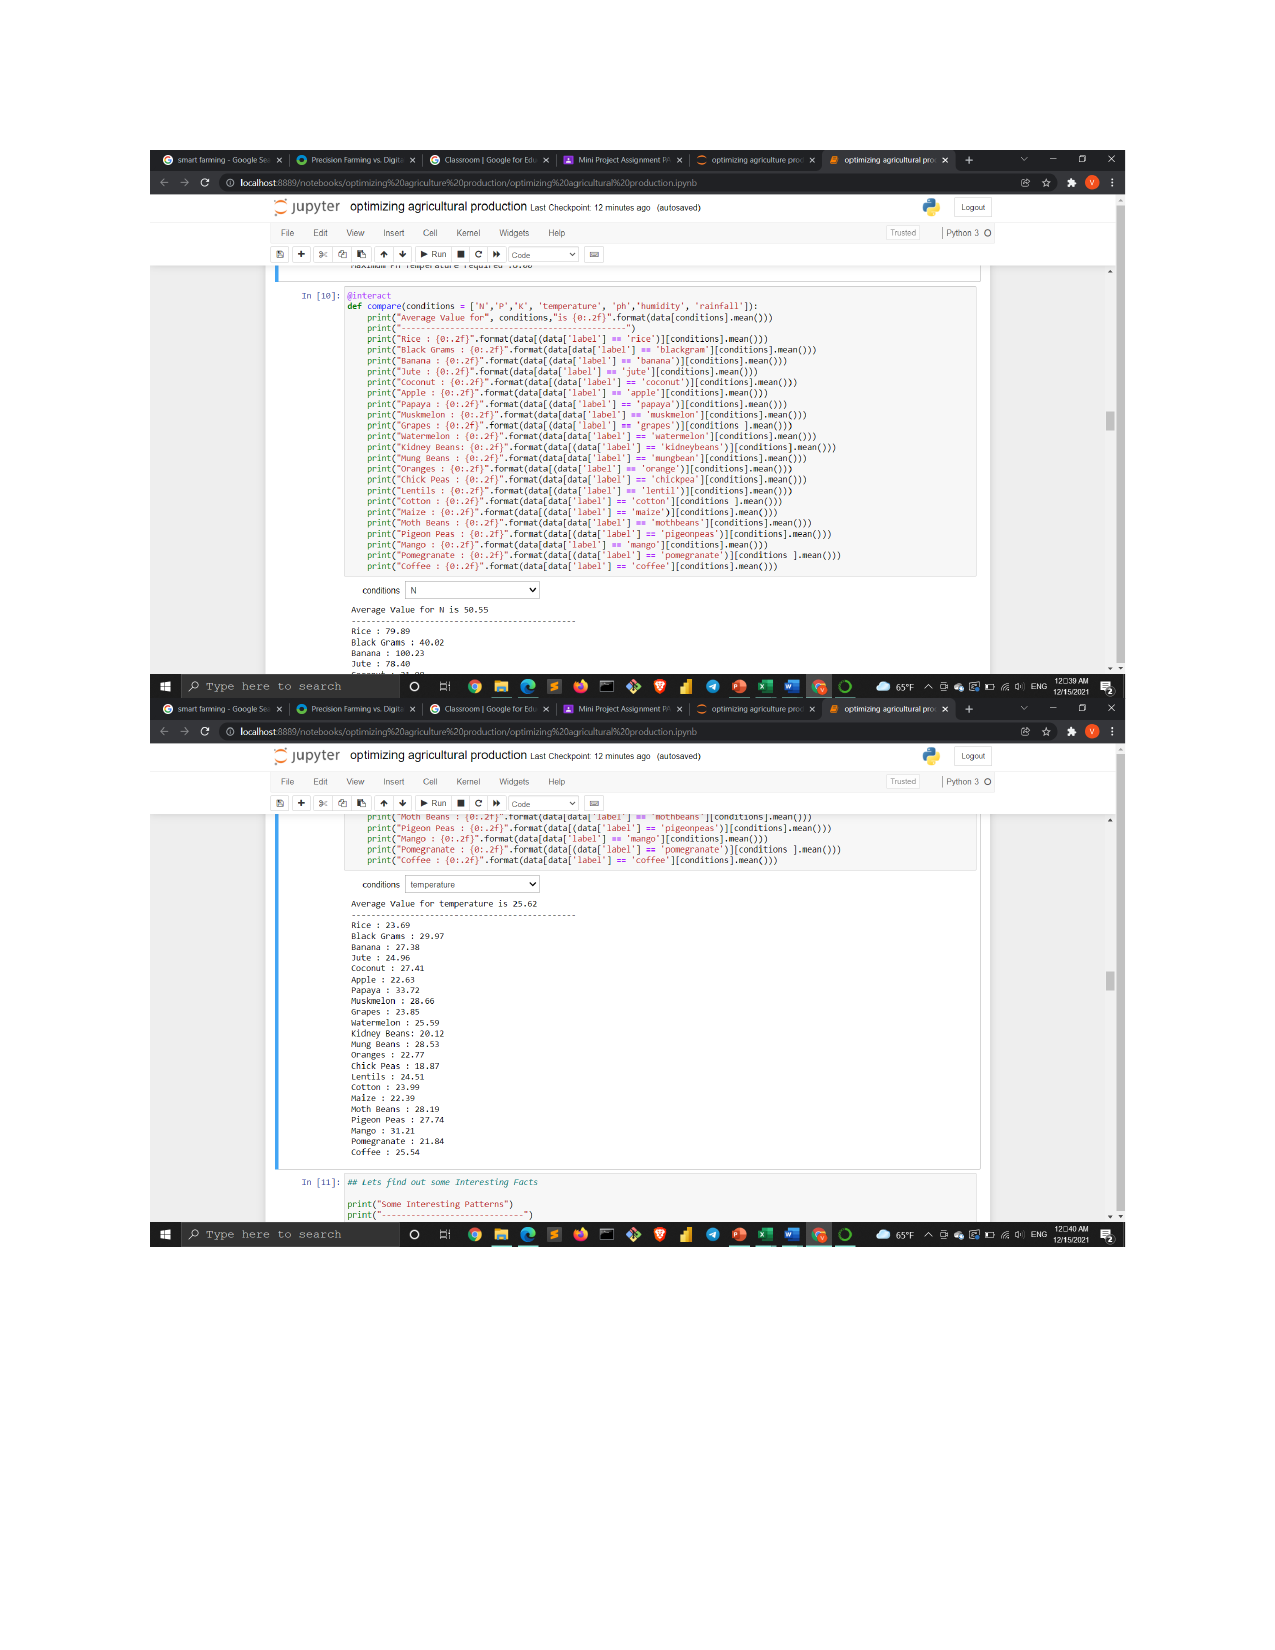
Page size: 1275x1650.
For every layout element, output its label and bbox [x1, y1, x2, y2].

picture [150, 150, 1125, 1247]
